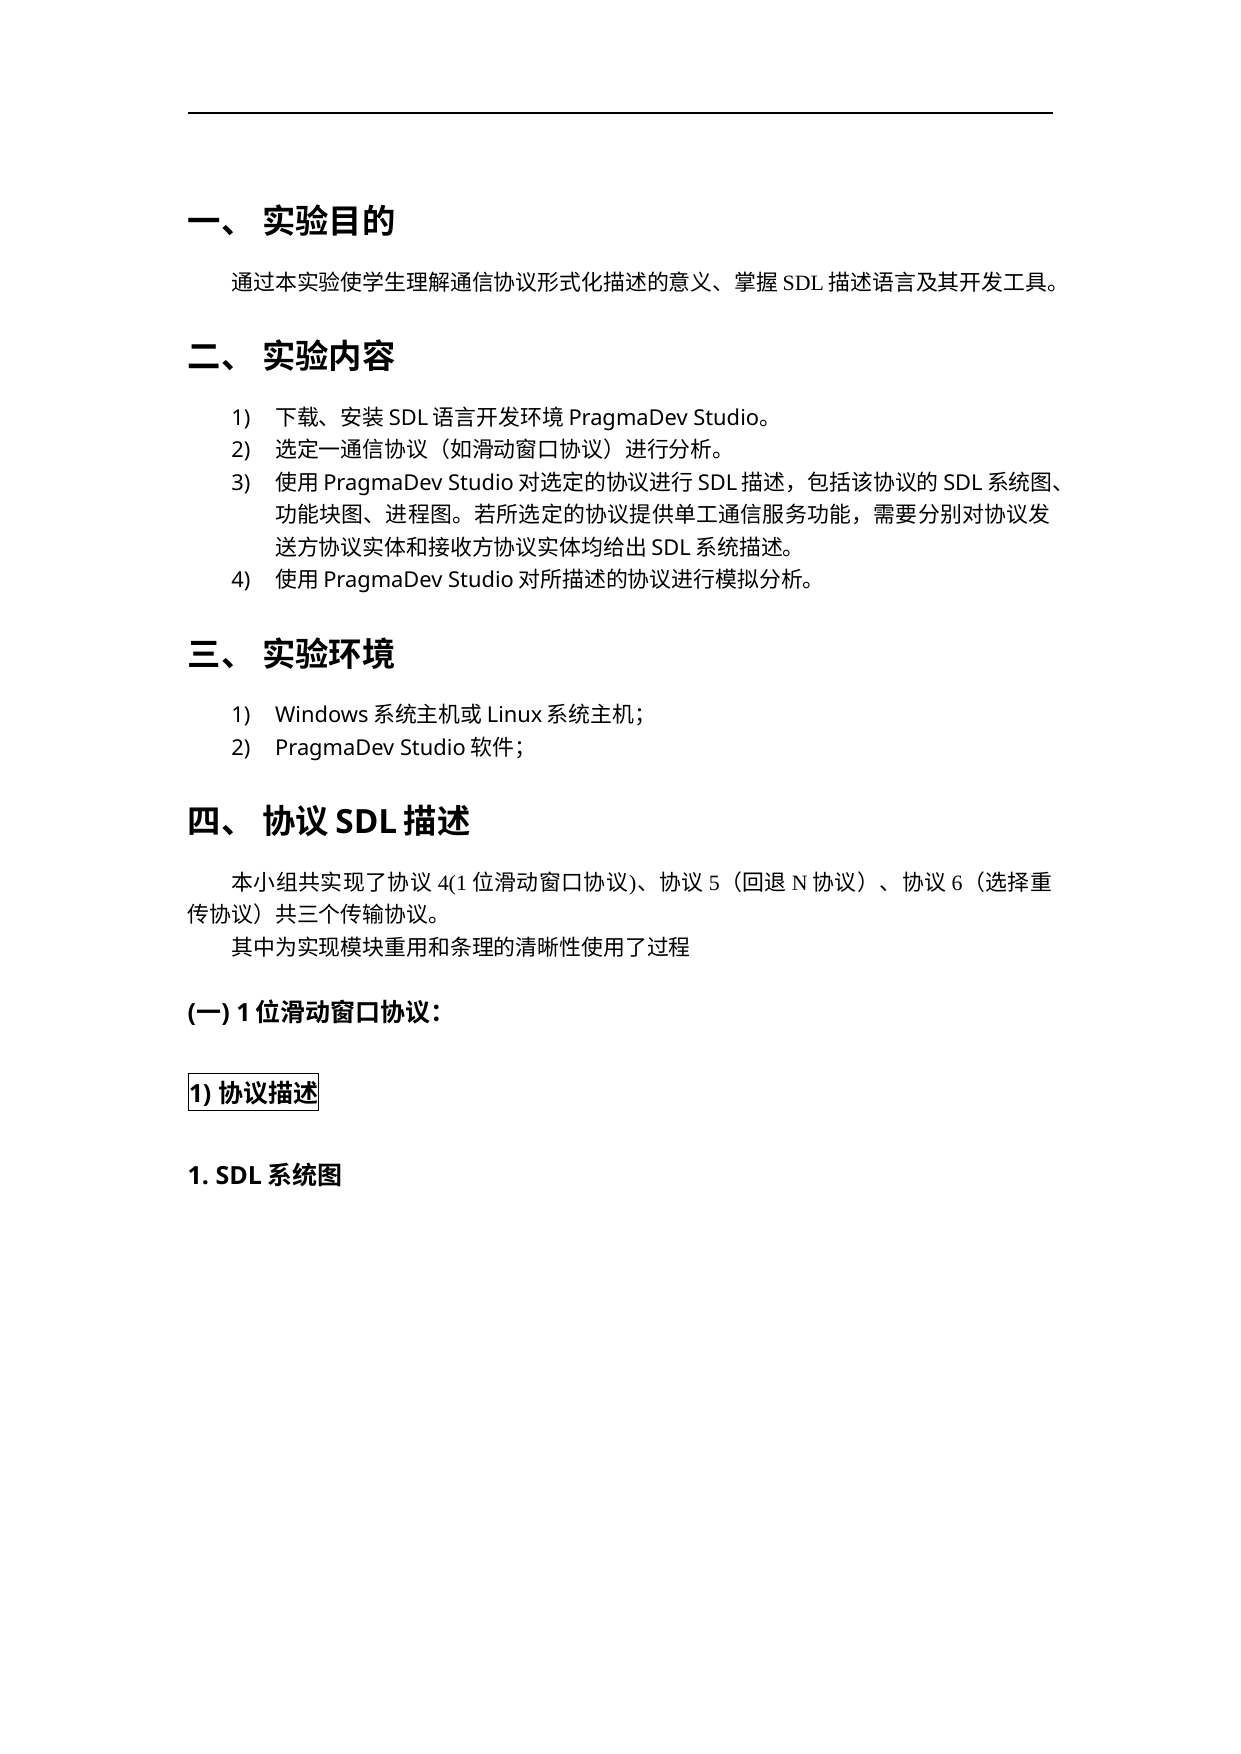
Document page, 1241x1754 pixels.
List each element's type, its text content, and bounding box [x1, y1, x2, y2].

subtitle 实验内容 [187, 322, 1053, 387]
subtitle 协议SDL描述 [187, 787, 1053, 852]
list 使用PragmaDev Studio对选定的协议进行SDL描述，包括该协议的SDL系统图、功能块图、进程图。若所选定的协议提供单工通信服务功能，需要分别对协议发送方协议实体和接收方协议实体均给出SDL系统描述。 [231, 464, 1053, 562]
text 通过本实验使学生理解通信协议形式化描述的意义、掌握SDL描述语言及其开发工具。 [187, 264, 1053, 297]
list PragmaDev Studio软件； [231, 729, 1053, 762]
text SDL系统图 [187, 1141, 1053, 1206]
subtitle 实验环境 [187, 619, 1053, 684]
text 1位滑动窗口协议： [187, 978, 1053, 1043]
list 选定一通信协议（如滑动窗口协议）进行分析。 [231, 432, 1053, 464]
text 协议描述 [187, 1059, 1053, 1124]
list Windows系统主机或Linux系统主机； [231, 697, 1053, 729]
list 使用PragmaDev Studio对所描述的协议进行模拟分析。 [231, 562, 1053, 594]
subtitle 实验目的 [187, 187, 1053, 252]
text 本小组共实现了协议4(1位滑动窗口协议)、协议5（回退N协议）、协议6（选择重传协议）共三个传输协议。 [187, 864, 1053, 929]
list 下载、安装SDL语言开发环境PragmaDev Studio。 [231, 399, 1053, 432]
text 其中为实现模块重用和条理的清晰性使用了过程 [187, 929, 1053, 962]
